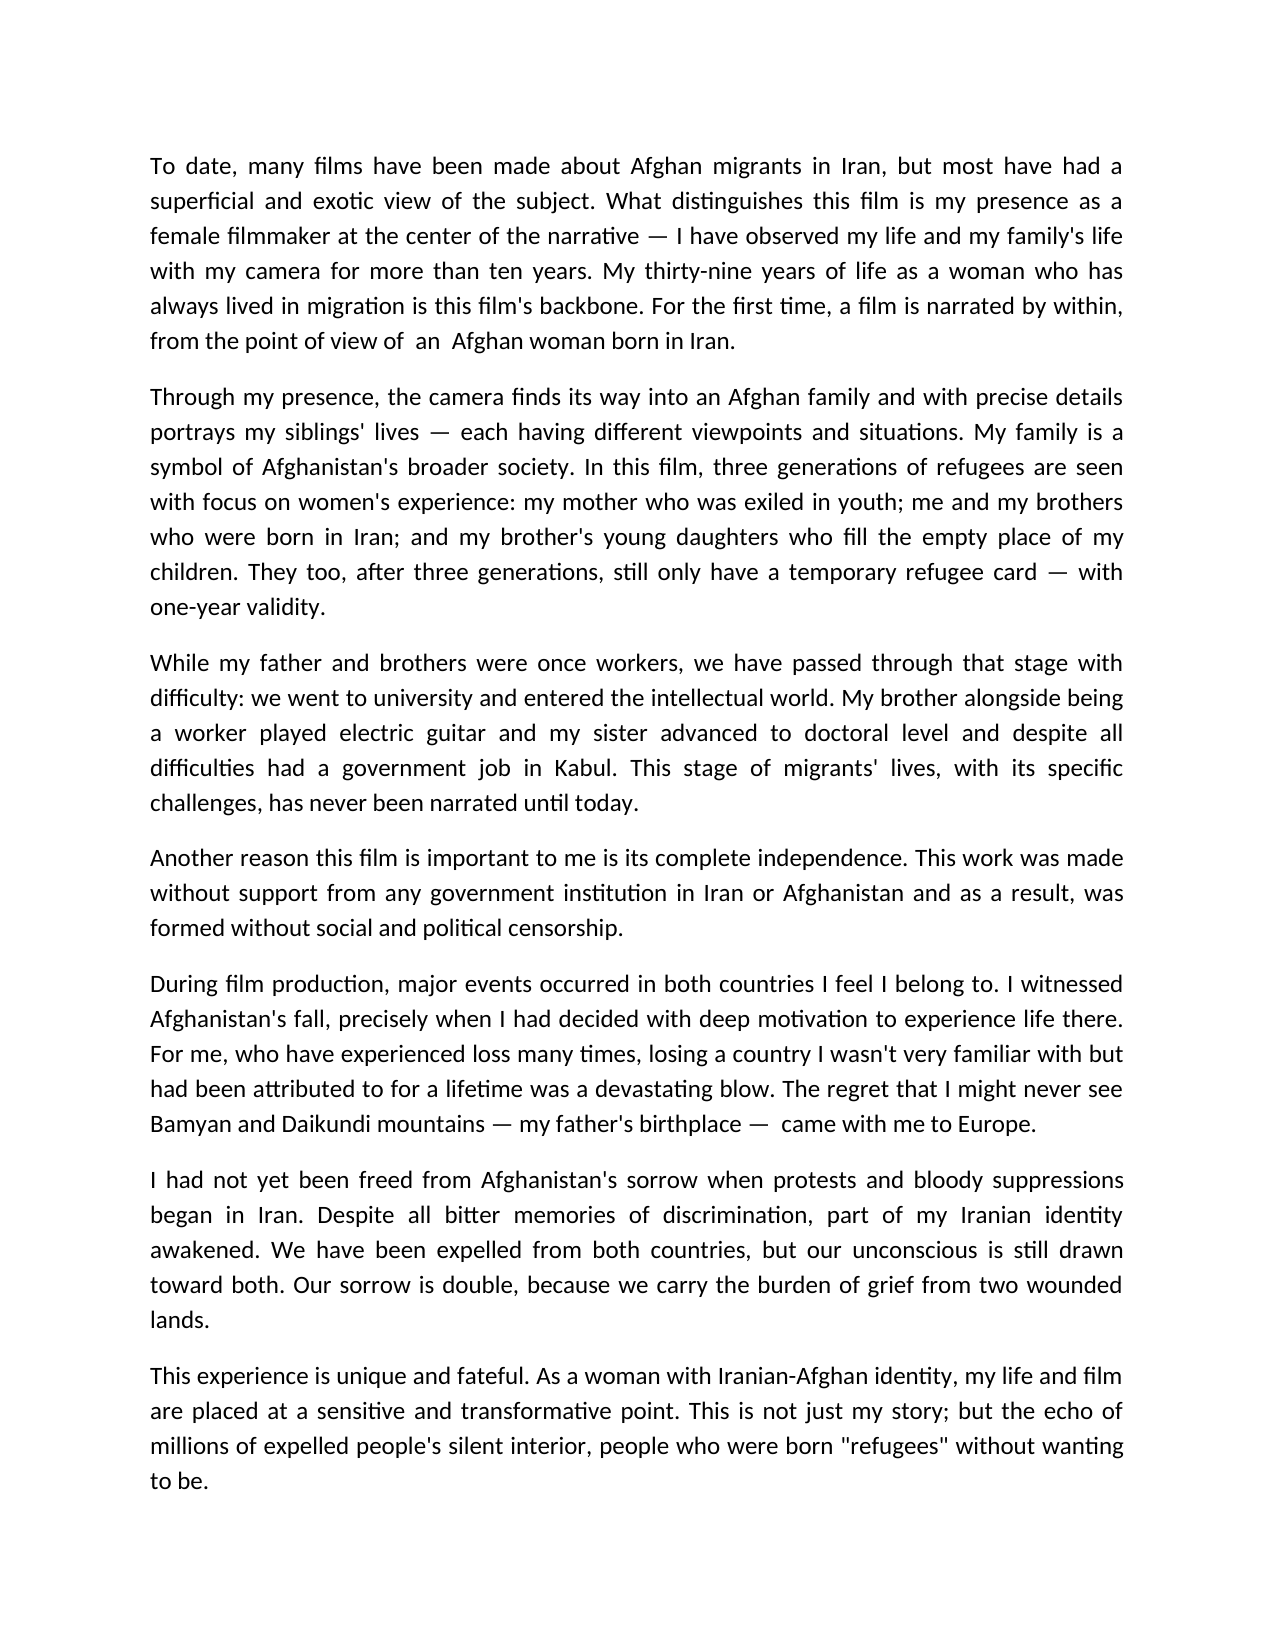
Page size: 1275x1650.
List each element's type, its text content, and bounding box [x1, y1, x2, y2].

text While my father and brothers were once workers, we have passed through that stage with difficulty: we went to university and entered the intellectual world. My brother alongside being a worker played electric guitar and my sister advanced to doctoral level and despite all difficulties had a government job in Kabul. This stage of migrants' lives, with its specific challenges, has never been narrated until today. [150, 647, 1125, 817]
text During film production, major events occurred in both countries I feel I belong to. I witnessed Afghanistan's fall, precisely when I had decided with deep motivation to experience life there. For me, who have experienced loss many times, losing a country I wasn't very familiar with but had been attributed to for a lifetime was a devastating blow. The regret that I might never see Bamyan and Daikundi mountains — my father's birthplace — came with me to Europe. [150, 968, 1125, 1139]
text This experience is unique and fateful. As a woman with Iranian-Afghan identity, my life and film are placed at a sensitive and transformative point. This is not just my story; but the echo of millions of expelled people's silent interior, people who were born "refugees" without wanting to be. [150, 1360, 1125, 1496]
text Another reason this film is important to me is its complete independence. This work was made without support from any government institution in Iran or Afghanistan and as a result, was formed without social and political censorship. [150, 842, 1125, 943]
text Through my presence, the camera finds its way into an Afghan family and with precise details portrays my siblings' lives — each having different viewpoints and situations. My family is a symbol of Afghanistan's broader society. In this film, three generations of refugees are seen with focus on women's experience: my mother who was exiled in youth; me and my brothers who were born in Iran; and my brother's young daughters who fill the empty place of my children. They too, after three generations, still only have a temporary refugee card — with one-year validity. [150, 381, 1125, 621]
text To date, many films have been made about Afghan migrants in Iran, but most have had a superficial and exotic view of the subject. What distinguishes this film is my presence as a female filmmaker at the center of the narrative — I have observed my life and my family's life with my camera for more than ten years. My thirty-nine years of life as a woman who has always lived in migration is this film's backbone. For the first time, a film is narrated by within, from the point of view of an Afghan woman born in Iran. [150, 150, 1125, 356]
text I had not yet been freed from Afghanistan's sorrow when protests and bloody suppressions began in Iran. Despite all bitter memories of discrimination, part of my Iranian identity awakened. We have been expelled from both countries, but our unconscious is still drawn toward both. Our sorrow is double, because we carry the burden of grief from two wounded lands. [150, 1164, 1125, 1335]
